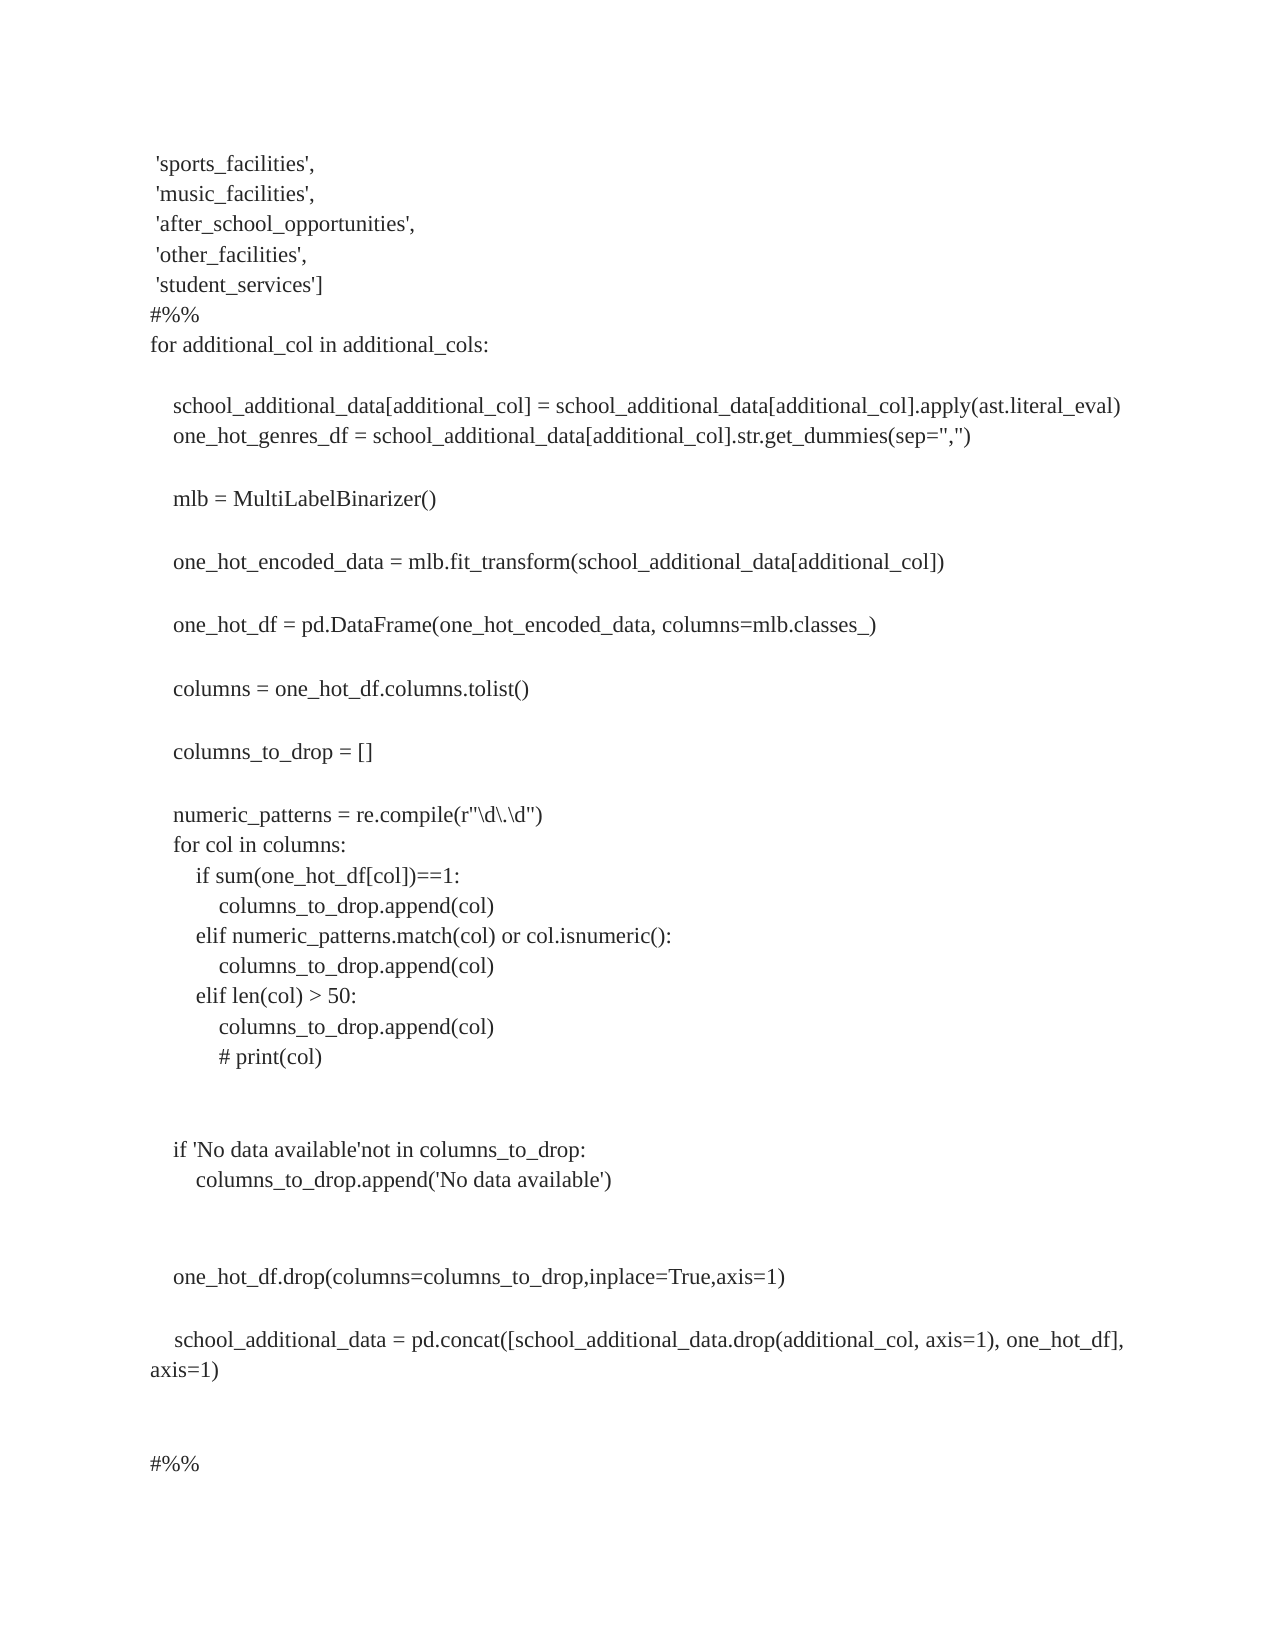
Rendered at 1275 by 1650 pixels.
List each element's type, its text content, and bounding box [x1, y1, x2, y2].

text school_additional_data[additional_col] = school_additional_data[additional_col].apply(ast.literal_eval) [150, 392, 1125, 418]
text columns = one_hot_df.columns.tolist() [150, 675, 1125, 701]
text columns_to_drop.append(col) [150, 892, 1125, 918]
text school_additional_data = pd.concat([school_additional_data.drop(additional_col, axis=1), one_hot_df], axis=1) [150, 1326, 1125, 1383]
text for additional_col in additional_cols: [150, 331, 1125, 358]
text mlb = MultiLabelBinarizer() [150, 485, 1125, 511]
text one_hot_df.drop(columns=columns_to_drop,inplace=True,axis=1) [150, 1263, 1125, 1289]
text # print(col) [150, 1043, 1125, 1069]
text columns_to_drop.append(col) [150, 952, 1125, 979]
text numeric_patterns = re.compile(r"\d\.\d") [150, 801, 1125, 828]
text 'sports_facilities', [150, 150, 1125, 176]
text one_hot_encoded_data = mlb.fit_transform(school_additional_data[additional_col]) [150, 548, 1125, 575]
text one_hot_df = pd.DataFrame(one_hot_encoded_data, columns=mlb.classes_) [150, 612, 1125, 638]
text for col in columns: [150, 831, 1125, 858]
text 'other_facilities', [150, 241, 1125, 267]
text elif numeric_patterns.match(col) or col.isnumeric(): [150, 922, 1125, 948]
text #%% [150, 1450, 1125, 1476]
text 'after_school_opportunities', [150, 210, 1125, 237]
text 'student_services'] [150, 271, 1125, 297]
text columns_to_drop.append('No data available') [150, 1167, 1125, 1193]
text 'music_facilities', [150, 180, 1125, 207]
text if sum(one_hot_df[col])==1: [150, 862, 1125, 888]
text #%% [150, 301, 1125, 327]
text columns_to_drop = [] [150, 738, 1125, 764]
text if 'No data available'not in columns_to_drop: [150, 1136, 1125, 1163]
text elif len(col) > 50: [150, 982, 1125, 1009]
text columns_to_drop.append(col) [150, 1013, 1125, 1039]
text one_hot_genres_df = school_additional_data[additional_col].str.get_dummies(sep=",") [150, 422, 1125, 448]
